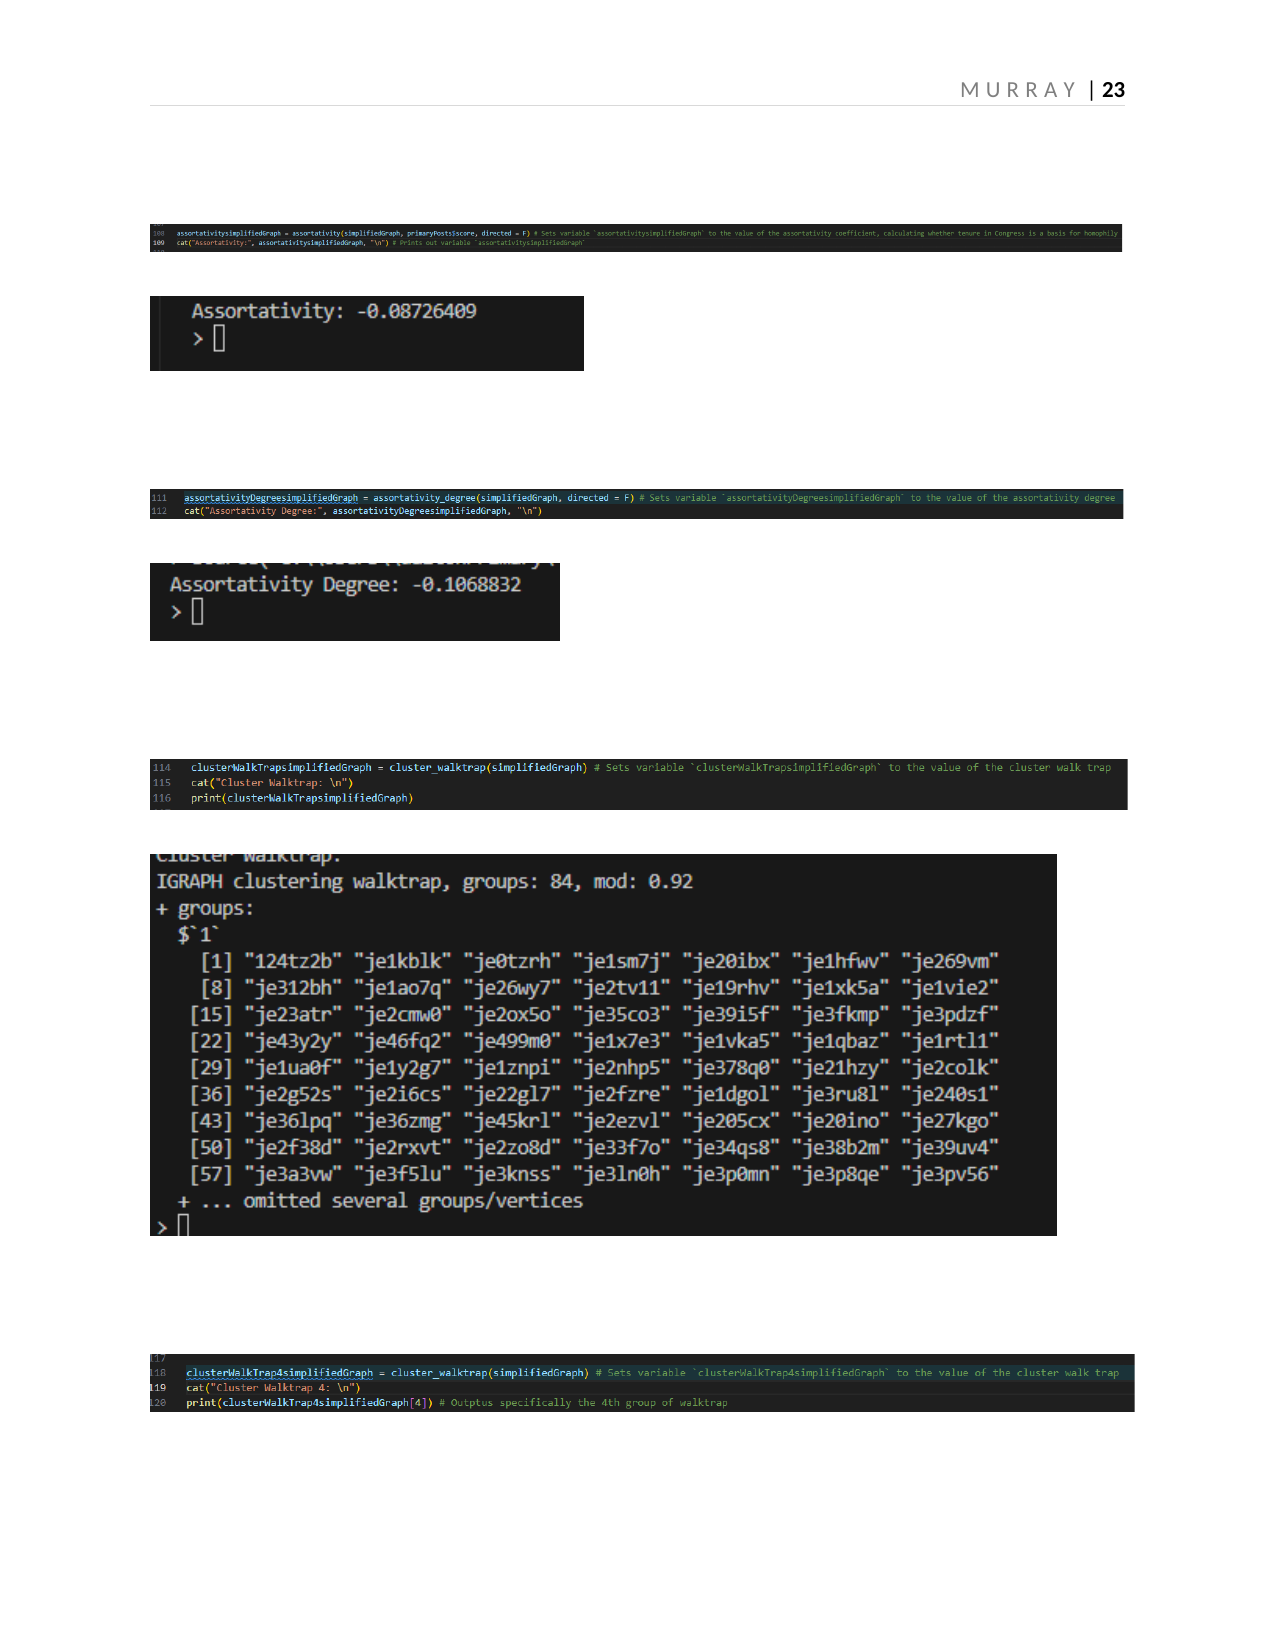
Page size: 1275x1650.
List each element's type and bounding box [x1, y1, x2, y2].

picture [150, 759, 1128, 810]
picture [150, 854, 1057, 1236]
picture [150, 1354, 1135, 1412]
picture [150, 296, 584, 371]
picture [150, 224, 1123, 252]
picture [150, 563, 560, 641]
picture [150, 489, 1124, 519]
